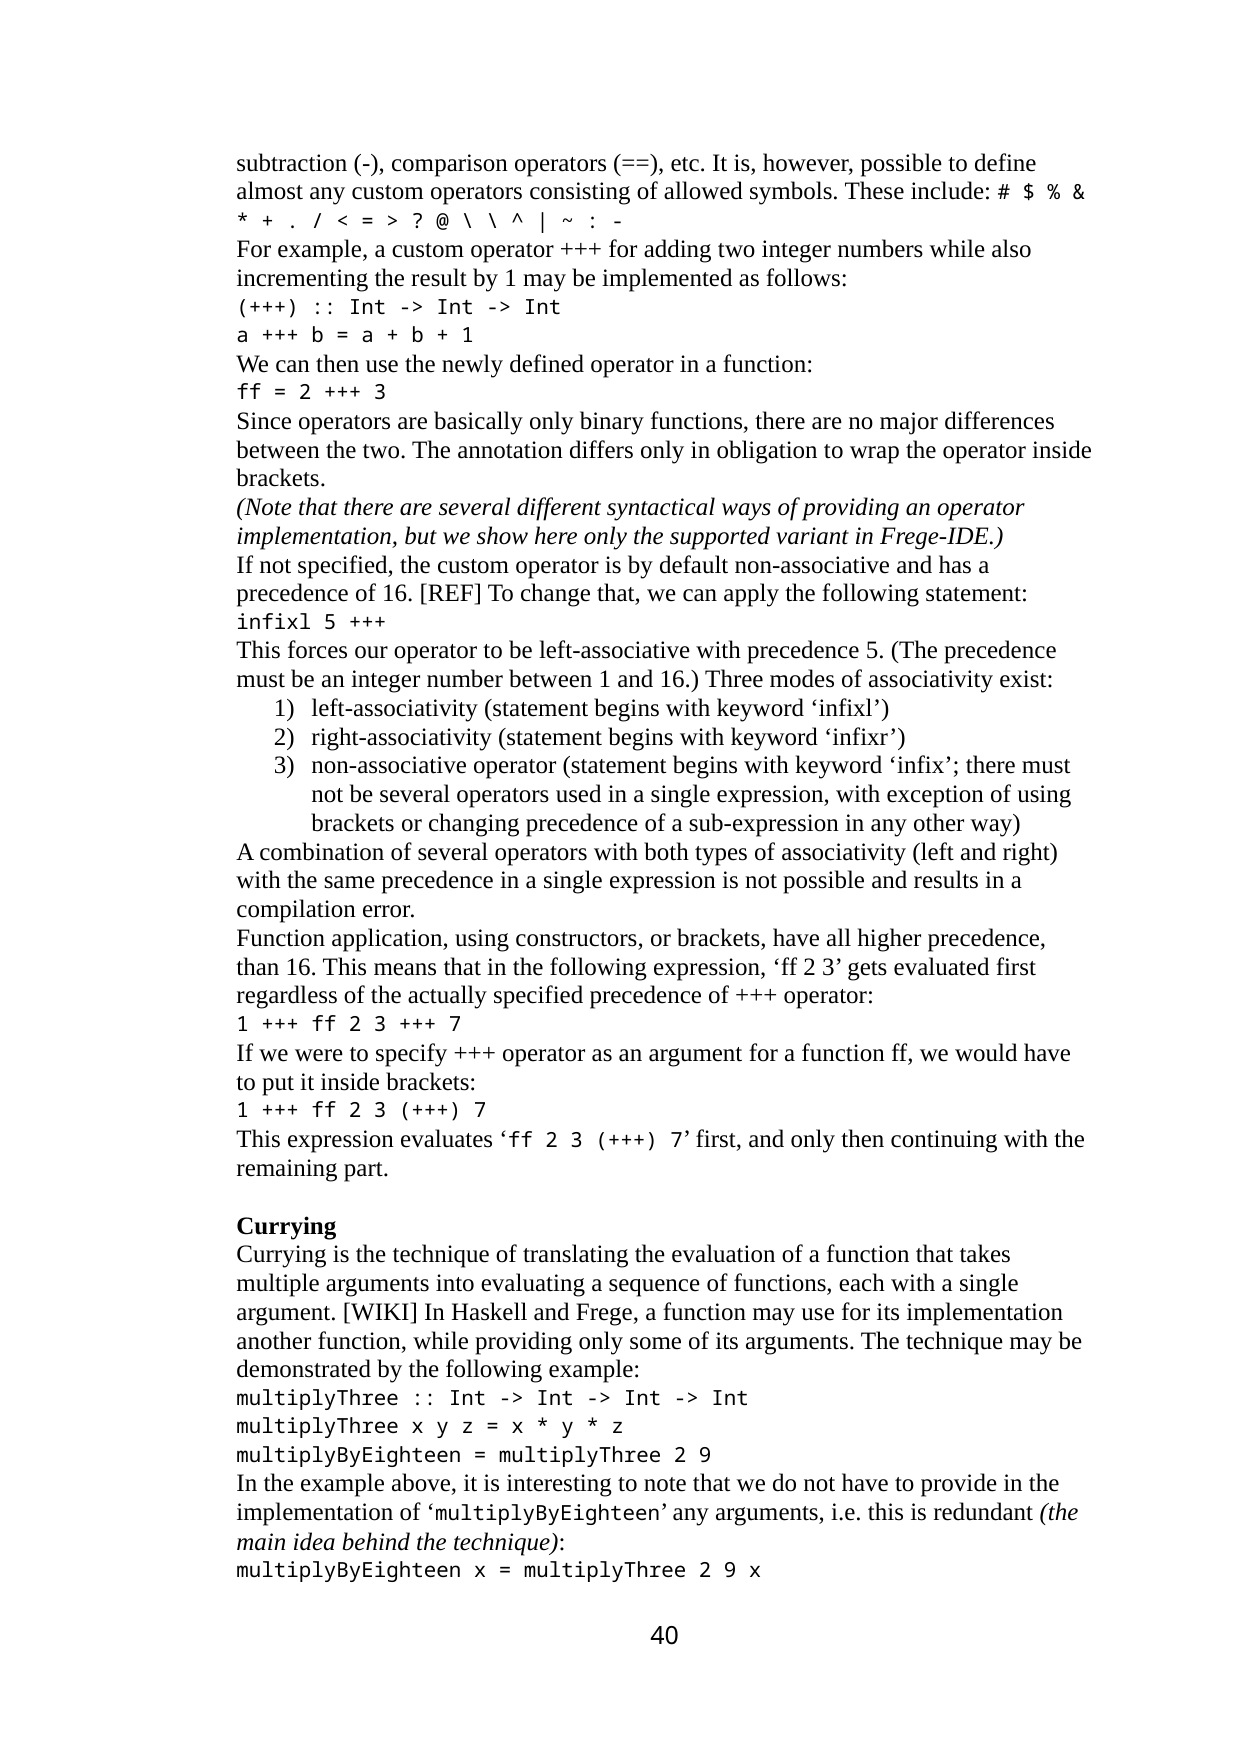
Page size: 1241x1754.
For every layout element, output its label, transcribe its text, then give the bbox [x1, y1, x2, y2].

text This expression evaluates ‘ff 2 3 (+++) 7’ first, and only then continuing with the remaining part. [236, 1124, 1092, 1182]
text This forces our operator to be left-associative with precedence 5. (The precedence must be an integer number between 1 and 16.) Three modes of associativity exist: [236, 636, 1092, 693]
text multiplyThree :: Int -> Int -> Int -> Int [236, 1383, 1092, 1412]
text multiplyThree x y z = x * y * z [236, 1412, 1092, 1440]
text For example, a custom operator +++ for adding two integer numbers while also incrementing the result by 1 may be implemented as follows: [236, 234, 1092, 292]
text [236, 148, 1092, 234]
text ff = 2 +++ 3 [236, 377, 1092, 406]
text a +++ b = a + b + 1 [236, 320, 1092, 349]
text Currying [236, 1211, 1092, 1239]
list right-associativity (statement begins with keyword ‘infixr’) [274, 722, 1092, 751]
text A combination of several operators with both types of associativity (left and right) with the same precedence in a single expression is not possible and results in a compilation error. [236, 837, 1092, 923]
text multiplyByEighteen = multiplyThree 2 9 [236, 1440, 1092, 1468]
list left-associativity (statement begins with keyword ‘infixl’) [274, 693, 1092, 722]
text Since operators are basically only binary functions, there are no major differences between the two. The annotation differs only in obligation to wrap the operator inside brackets. [236, 406, 1092, 492]
text 1 +++ ff 2 3 +++ 7 [236, 1009, 1092, 1038]
text 1 +++ ff 2 3 (+++) 7 [236, 1095, 1092, 1124]
text infixl 5 +++ [236, 607, 1092, 636]
text (+++) :: Int -> Int -> Int [236, 292, 1092, 320]
text (Note that there are several different syntactical ways of providing an operator implementation, but we show here only the supported variant in Frege-IDE.) [236, 492, 1092, 550]
text We can then use the newly defined operator in a function: [236, 349, 1092, 377]
text If not specified, the custom operator is by default non-associative and has a precedence of 16. [REF] To change that, we can apply the following statement: [236, 550, 1092, 607]
text Function application, using constructors, or brackets, have all higher precedence, than 16. This means that in the following expression, ‘ff 2 3’ gets evaluated first regardless of the actually specified precedence of +++ operator: [236, 923, 1092, 1009]
text multiplyByEighteen x = multiplyThree 2 9 x [236, 1556, 1092, 1584]
text Currying is the technique of translating the evaluation of a function that takes multiple arguments into evaluating a sequence of functions, each with a single argument. [WIKI] In Haskell and Frege, a function may use for its implementation another function, while providing only some of its arguments. The technique may be demonstrated by the following example: [236, 1239, 1092, 1383]
list non-associative operator (statement begins with keyword ‘infix’; there must not be several operators used in a single expression, with exception of using brackets or changing precedence of a sub-expression in any other way) [274, 751, 1092, 837]
text In the example above, it is interesting to note that we do not have to provide in the implementation of ‘multiplyByEighteen’ any arguments, i.e. this is redundant (the main idea behind the technique): [236, 1468, 1092, 1556]
text If we were to specify +++ operator as an argument for a function ff, we would have to put it inside brackets: [236, 1038, 1092, 1095]
